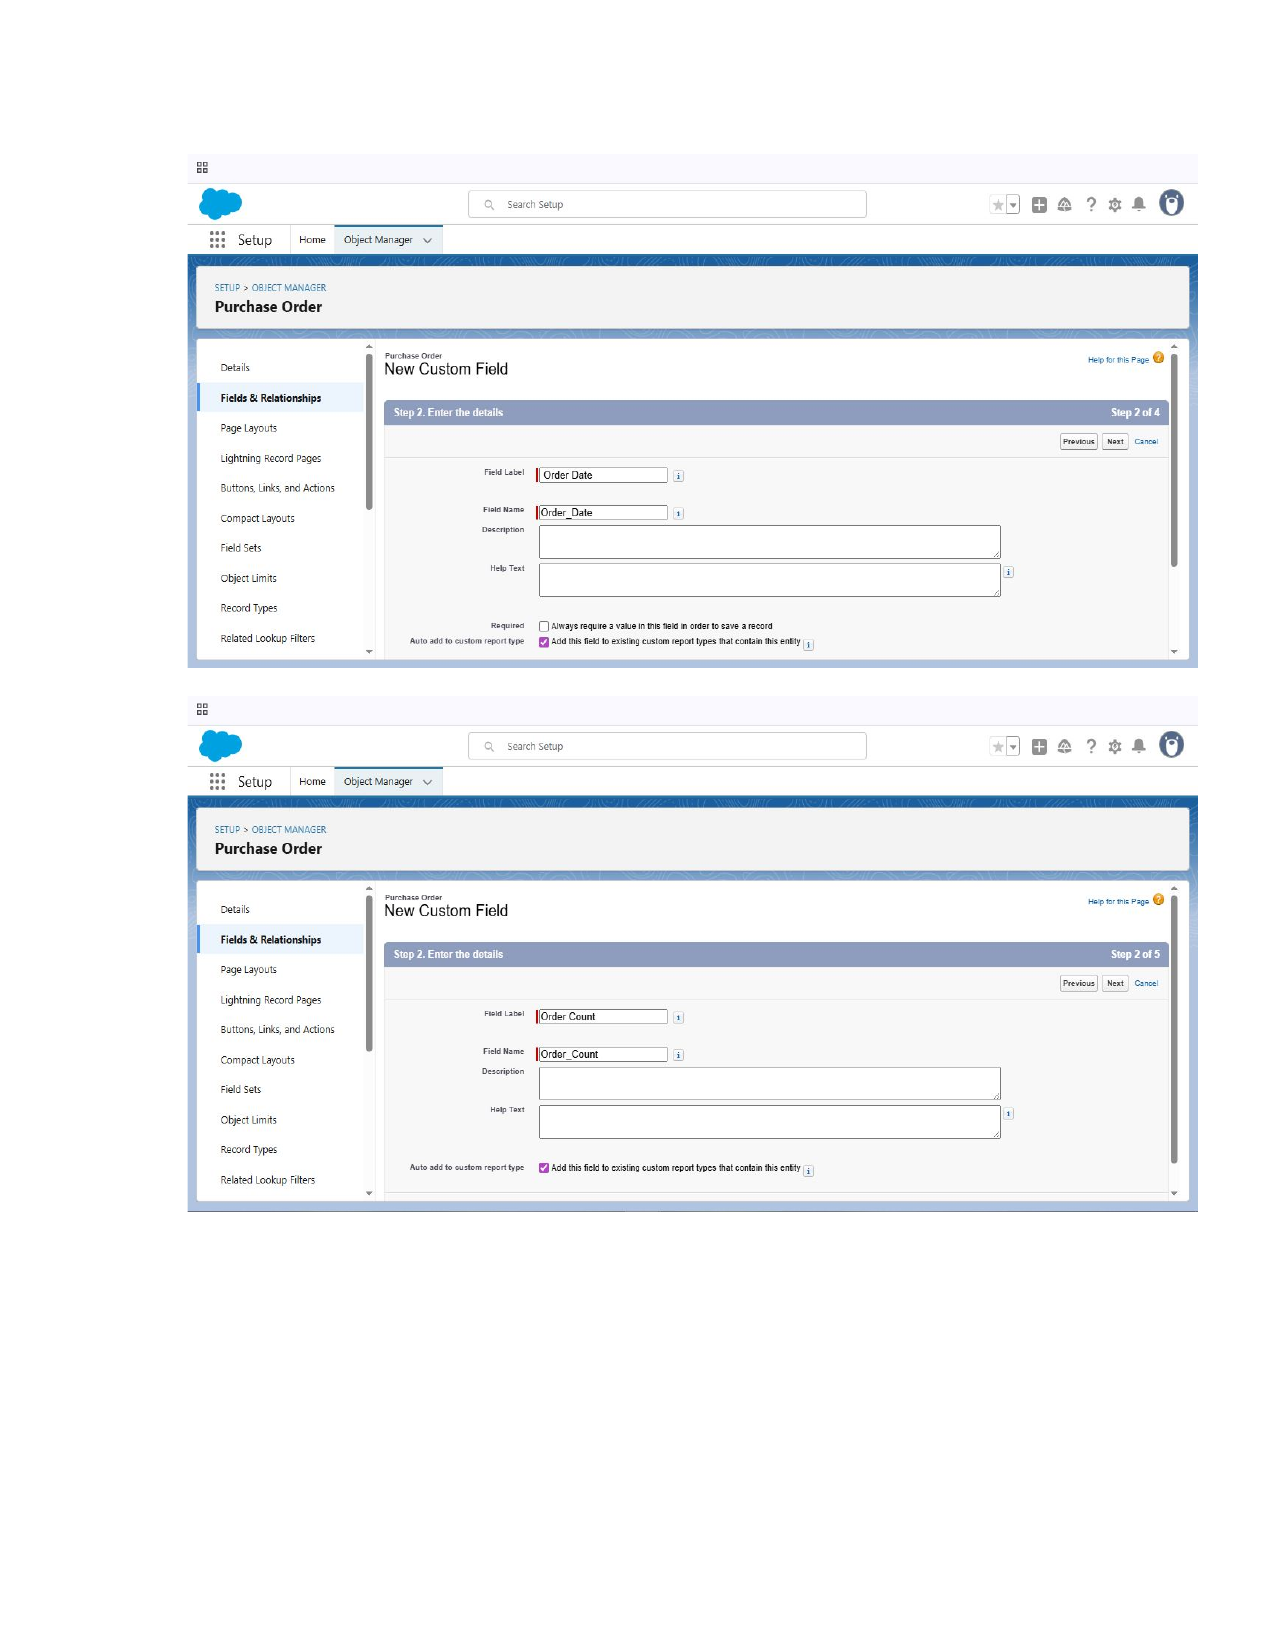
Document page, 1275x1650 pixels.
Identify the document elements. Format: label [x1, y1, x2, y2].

picture [187, 696, 1198, 1212]
picture [187, 154, 1198, 668]
